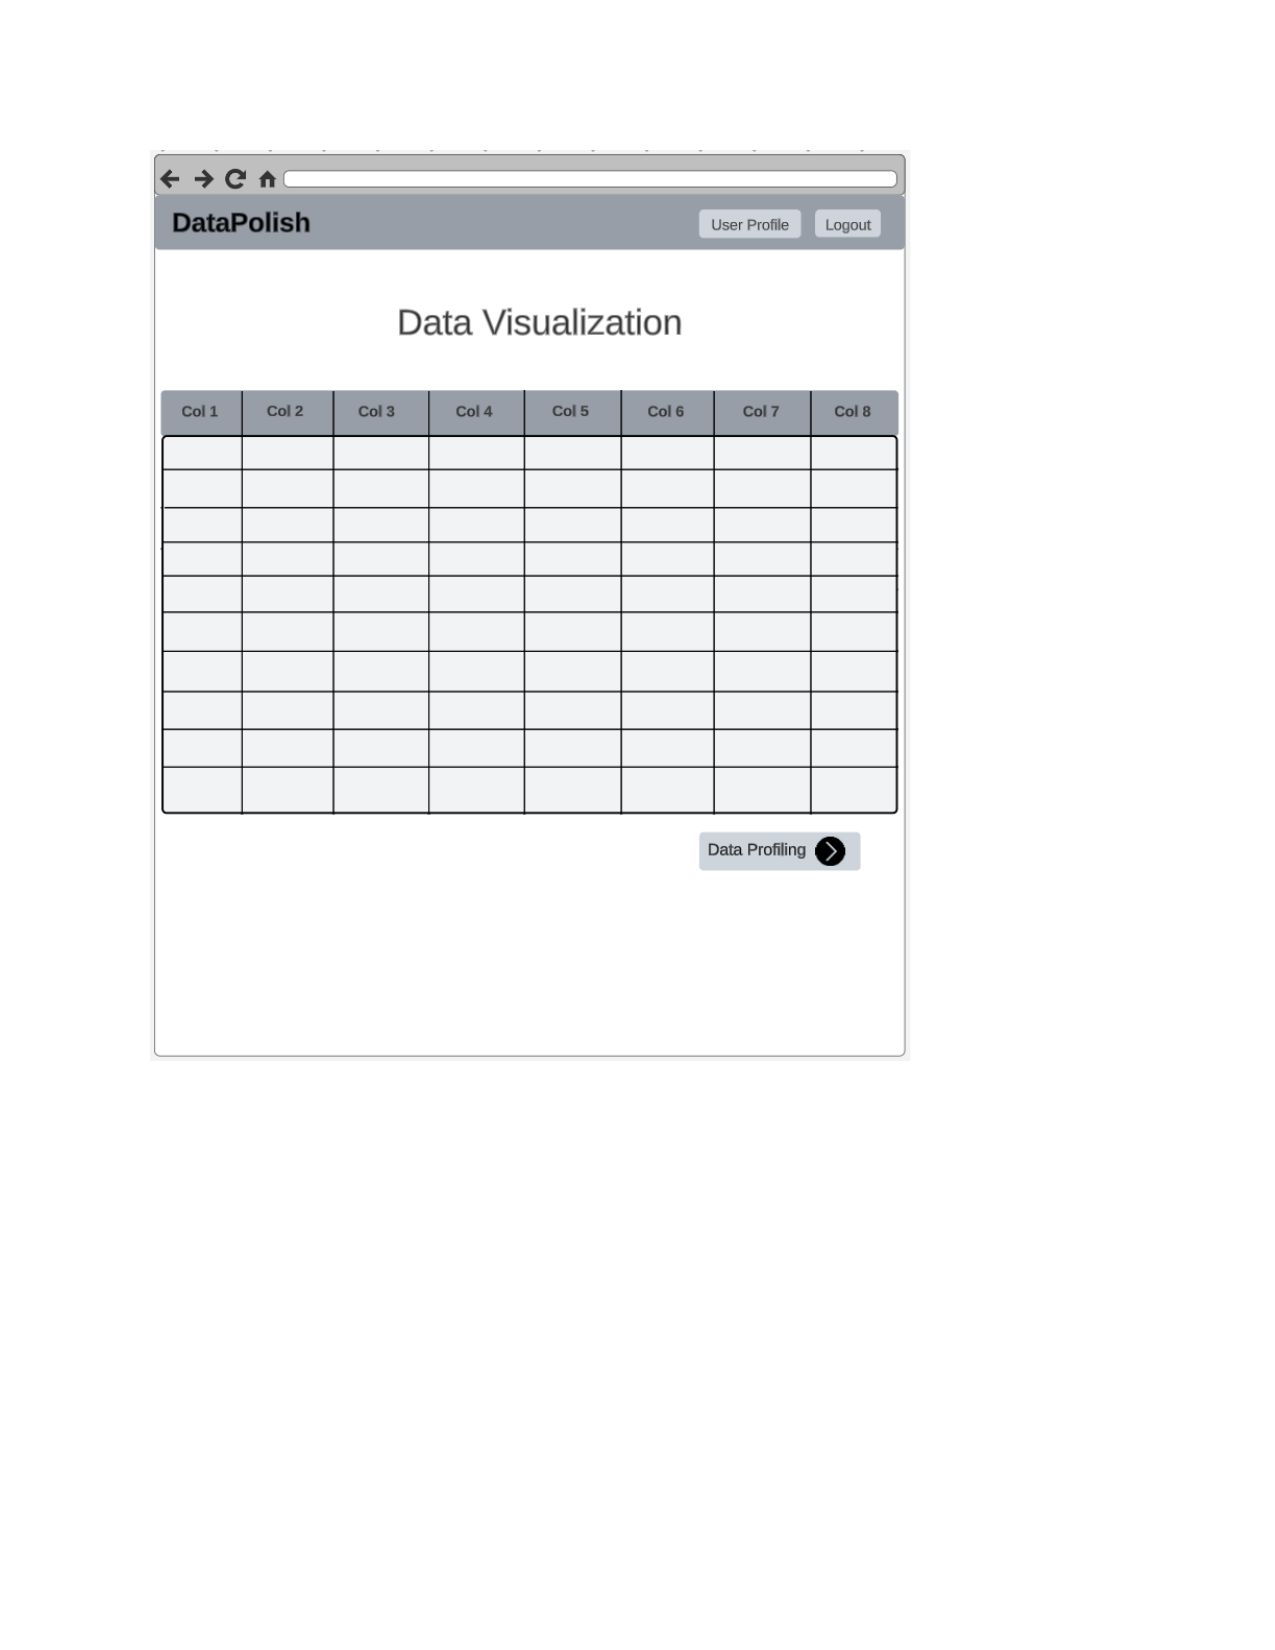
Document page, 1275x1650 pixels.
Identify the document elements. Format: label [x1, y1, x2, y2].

picture [150, 150, 911, 1061]
